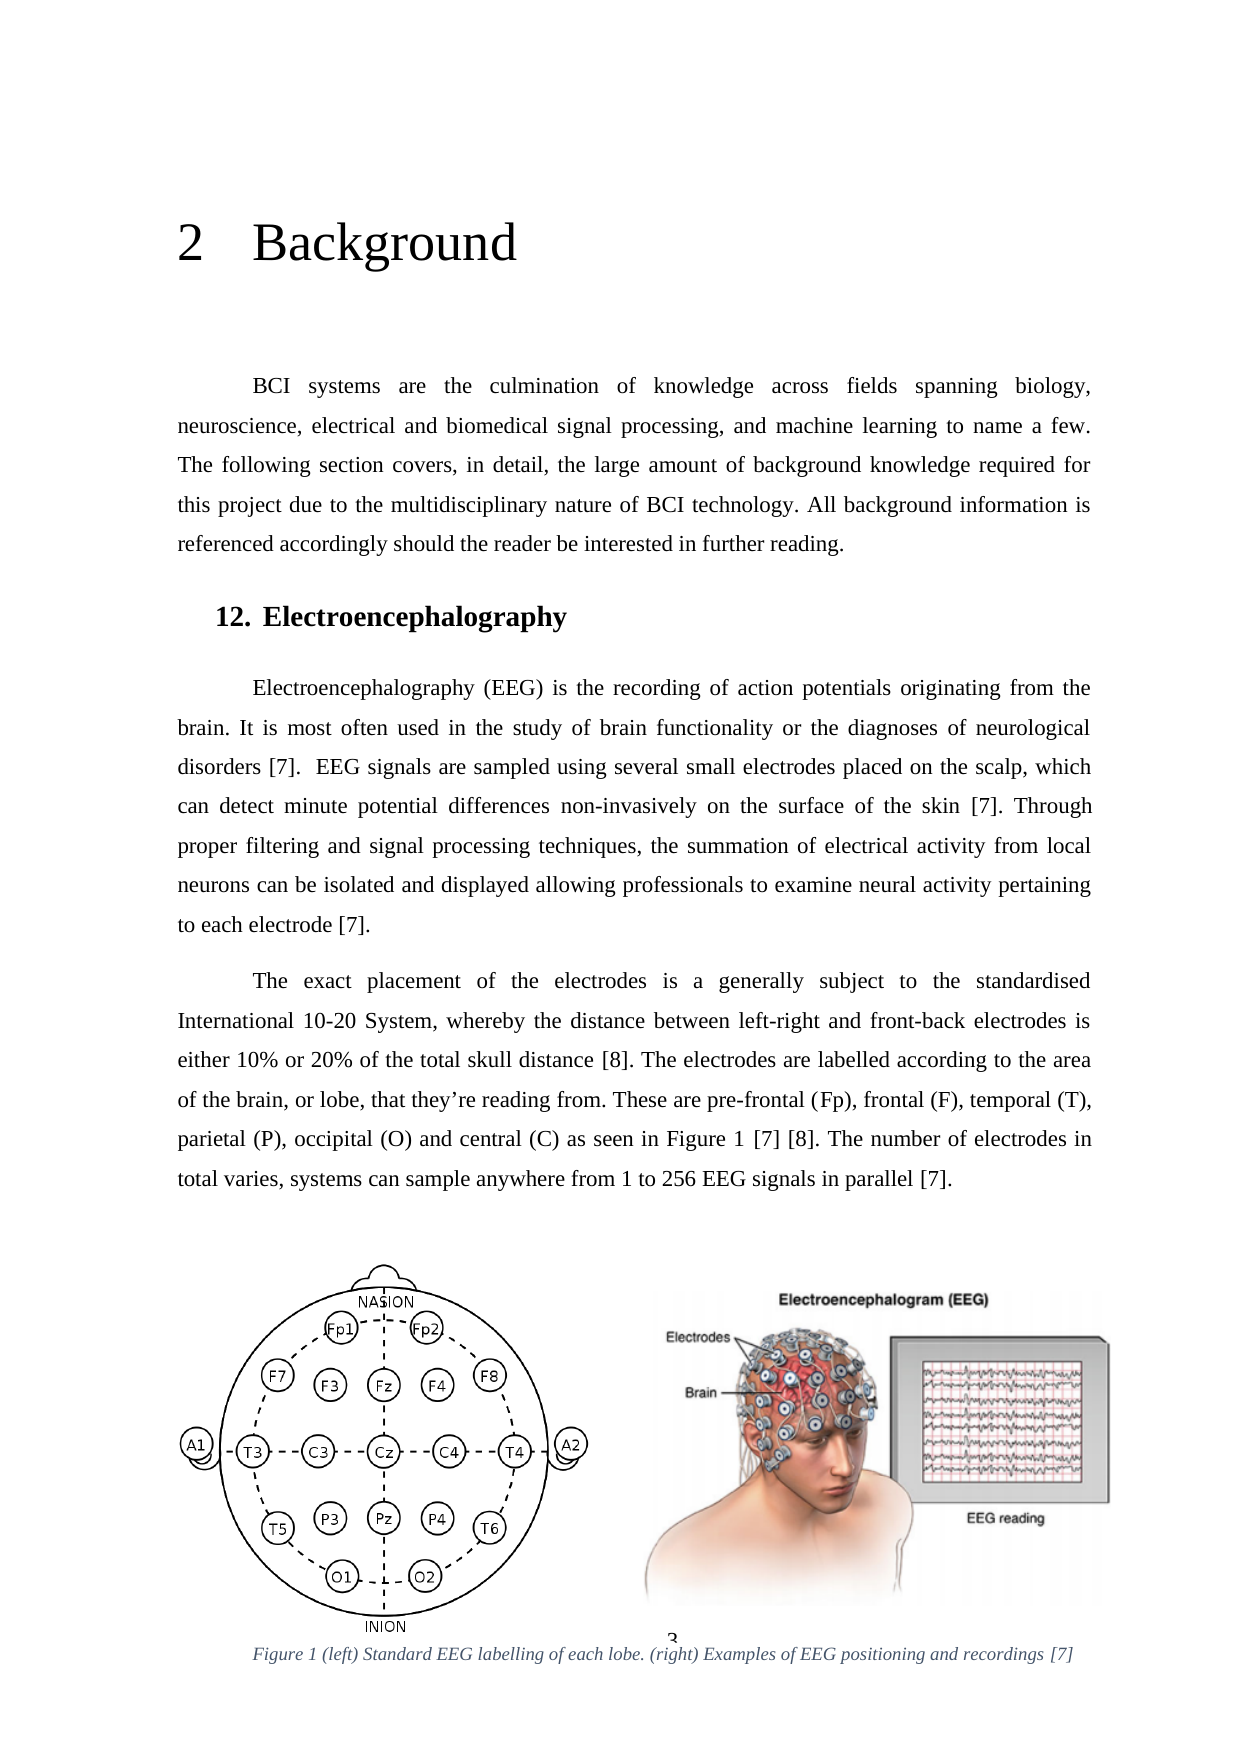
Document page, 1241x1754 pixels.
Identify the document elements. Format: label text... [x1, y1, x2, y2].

picture [603, 1283, 1125, 1622]
text Electroencephalography (EEG) is the recording of action potentials originating from the brain. It is most often used in the study of brain functionality or the diagnoses of neurological disorders . EEG signals are sampled using several small electrodes placed on the scalp, which can detect minute potential differences non-invasively on the surface of the skin. Through proper filtering and signal processing techniques, the summation of electrical activity from local neurons can be isolated and displayed allowing professionals to examine neural activity pertaining to each electrode. [177, 674, 1092, 937]
picture [177, 1264, 590, 1634]
text The exact placement of the electrodes is a generally subject to the standardised International 10-20 System, whereby the distance between left-right and front-back electrodes is either 10% or 20% of the total skull distance. The electrodes are labelled according to the area of the brain, or lobe, that they’re reading from. These are pre-frontal (Fp), frontal (F), temporal (T), parietal (P), occipital (O) and central (C) as seen in Figure 1. The number of electrodes in total varies, systems can sample anywhere from 1 to 256 EEG signals in parallel . [177, 967, 1092, 1191]
subtitle Background [177, 210, 1092, 272]
subtitle Electroencephalography [215, 599, 1092, 632]
text BCI systems are the culmination of knowledge across fields spanning biology, neuroscience, electrical and biomedical signal processing, and machine learning to name a few. The following section covers, in detail, the large amount of background knowledge required for this project due to the multidisciplinary nature of BCI technology. All background information is referenced accordingly should the reader be interested in further reading. [177, 372, 1092, 557]
